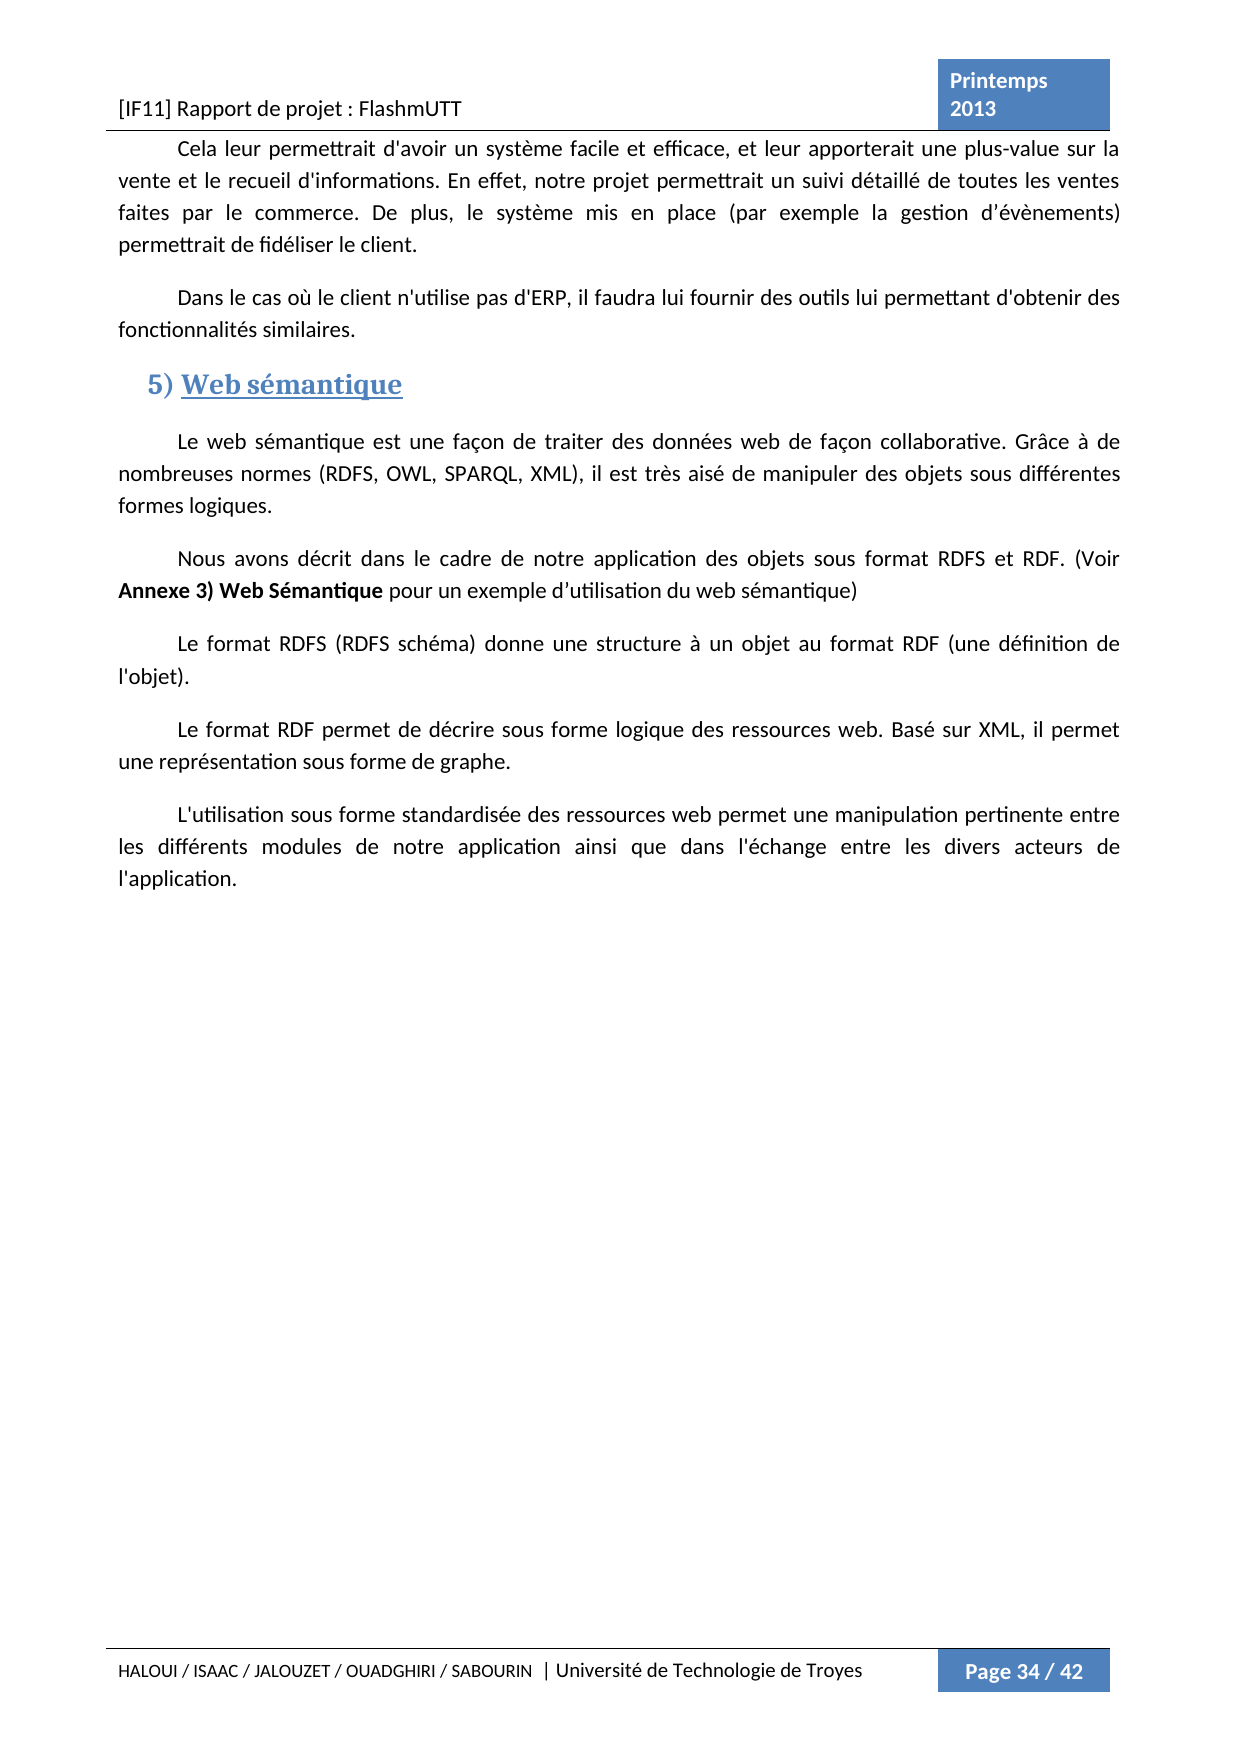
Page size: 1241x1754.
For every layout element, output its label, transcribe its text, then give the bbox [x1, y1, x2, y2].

text L'utilisation sous forme standardisée des ressources web permet une manipulation pertinente entre les différents modules de notre application ainsi que dans l'échange entre les divers acteurs de l'application. [118, 800, 1122, 892]
text Le format RDF permet de décrire sous forme logique des ressources web. Basé sur XML, il permet une représentation sous forme de graphe. [118, 715, 1122, 775]
subtitle Web sémantique [148, 368, 1122, 402]
text Nous avons décrit dans le cadre de notre application des objets sous format RDFS et RDF. (Voir Annexe 3) Web Sémantique pour un exemple d’utilisation du web sémantique) [118, 544, 1122, 604]
text Cela leur permettrait d'avoir un système facile et efficace, et leur apporterait une plus-value sur la vente et le recueil d'informations. En effet, notre projet permettrait un suivi détaillé de toutes les ventes faites par le commerce. De plus, le système mis en place (par exemple la gestion d’évènements) permettrait de fidéliser le client. [118, 134, 1122, 258]
text Dans le cas où le client n'utilise pas d'ERP, il faudra lui fournir des outils lui permettant d'obtenir des fonctionnalités similaires. [118, 283, 1122, 343]
text Le format RDFS (RDFS schéma) donne une structure à un objet au format RDF (une définition de l'objet). [118, 629, 1122, 690]
text Le web sémantique est une façon de traiter des données web de façon collaborative. Grâce à de nombreuses normes (RDFS, OWL, SPARQL, XML), il est très aisé de manipuler des objets sous différentes formes logiques. [118, 427, 1122, 519]
